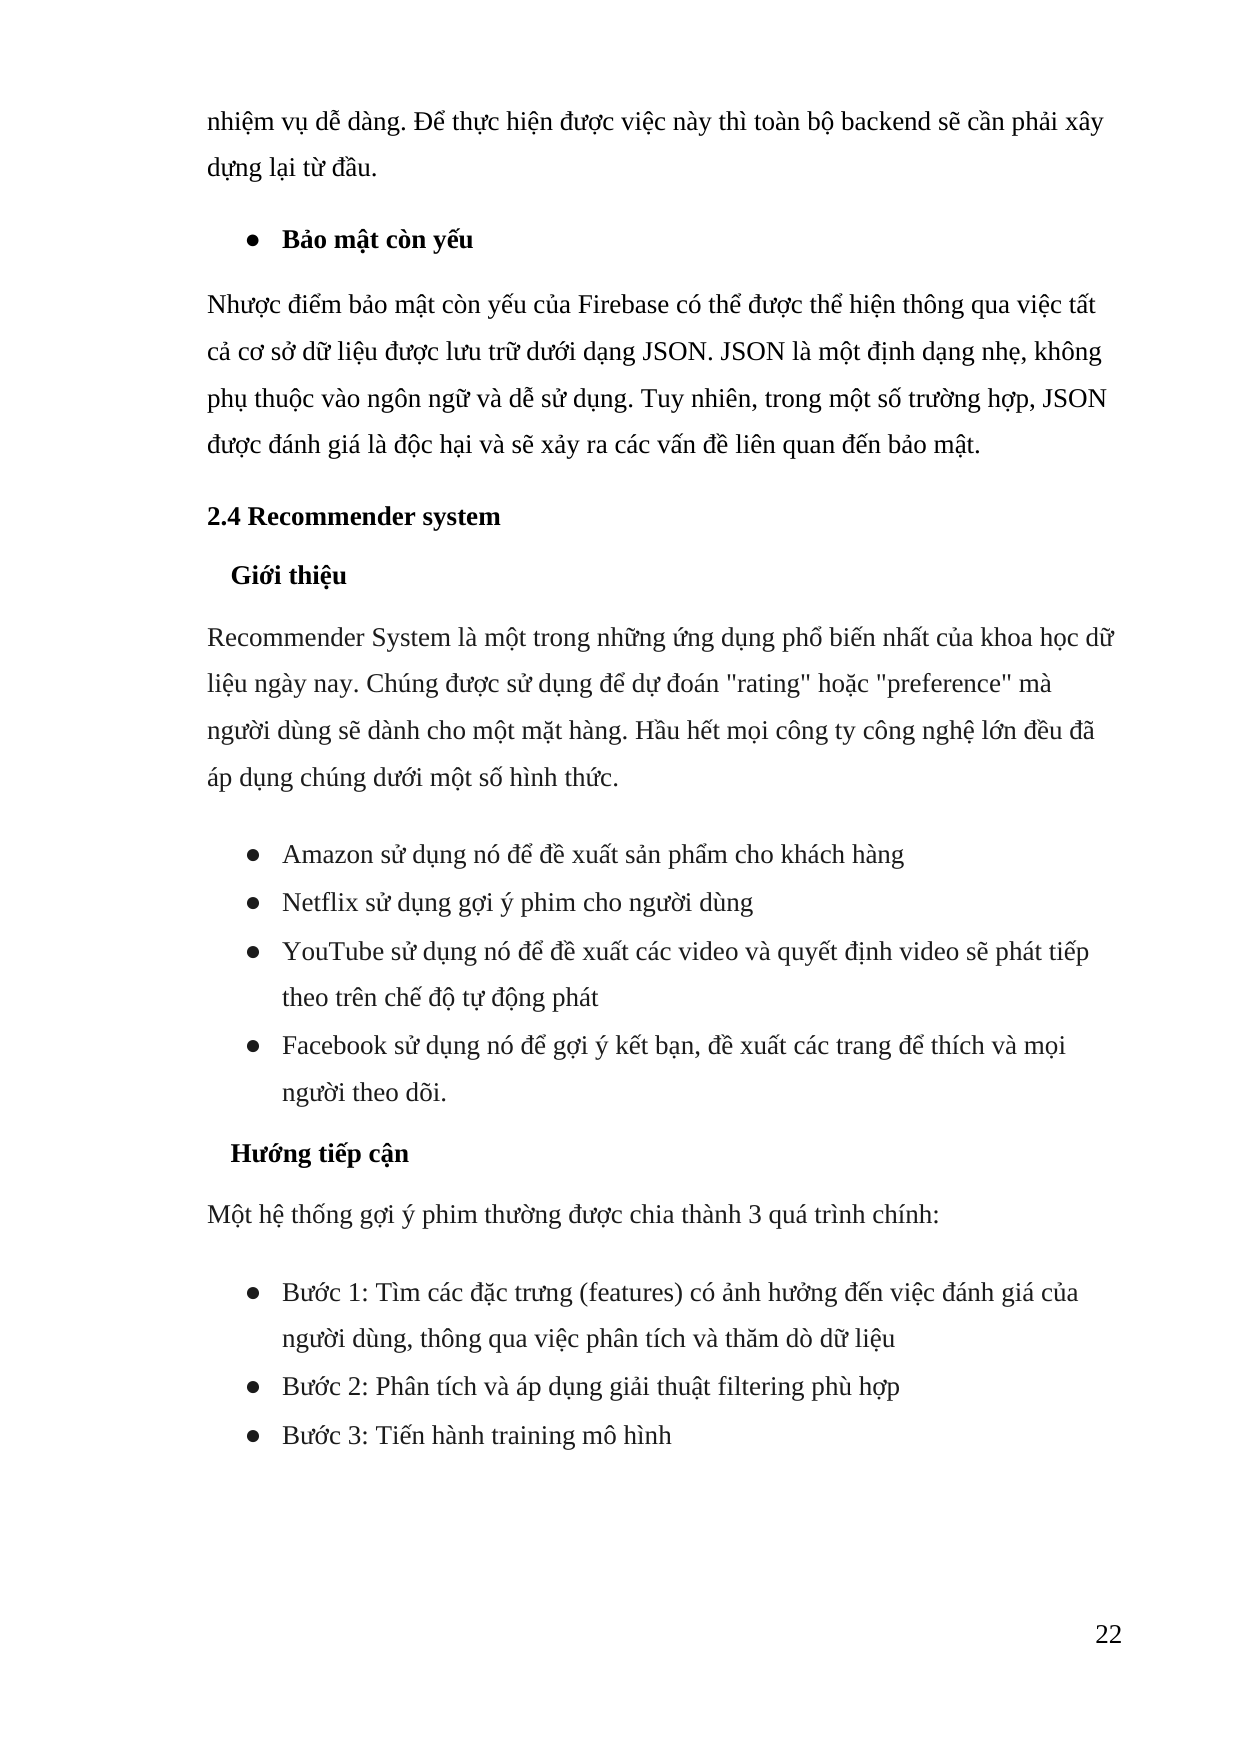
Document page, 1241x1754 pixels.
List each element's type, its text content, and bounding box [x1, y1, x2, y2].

list Bước 3: Tiến hành training mô hình [244, 1418, 1122, 1450]
subtitle 2.4 Recommender system [207, 500, 1122, 531]
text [207, 105, 1122, 183]
list YouTube sử dụng nó để đề xuất các video và quyết định video sẽ phát tiếp theo trên chế độ tự động phát [244, 934, 1122, 1013]
text Một hệ thống gợi ý phim thường được chia thành 3 quá trình chính: [207, 1199, 1122, 1230]
list Amazon sử dụng nó để đề xuất sản phẩm cho khách hàng [244, 837, 1122, 869]
list Facebook sử dụng nó để gợi ý kết bạn, đề xuất các trang để thích và mọi người theo dõi. [244, 1028, 1122, 1107]
subtitle Hướng tiếp cận [230, 1137, 1122, 1168]
list Bước 1: Tìm các đặc trưng (features) có ảnh hưởng đến việc đánh giá của người dùng, thông qua việc phân tích và thăm dò dữ liệu [244, 1274, 1122, 1353]
subtitle Giới thiệu [230, 559, 1122, 591]
text Nhược điểm bảo mật còn yếu của Firebase có thể được thể hiện thông qua việc tất cả cơ sở dữ liệu được lưu trữ dưới dạng JSON. JSON là một định dạng nhẹ, không phụ thuộc vào ngôn ngữ và dễ sử dụng. Tuy nhiên, trong một số trường hợp, JSON được đánh giá là độc hại và sẽ xảy ra các vấn đề liên quan đến bảo mật. [207, 289, 1122, 460]
text Recommender System là một trong những ứng dụng phổ biến nhất của khoa học dữ liệu ngày nay. Chúng được sử dụng để dự đoán "rating" hoặc "preference" mà người dùng sẽ dành cho một mặt hàng. Hầu hết mọi công ty công nghệ lớn đều đã áp dụng chúng dưới một số hình thức. [207, 621, 1122, 792]
list Netflix sử dụng gợi ý phim cho người dùng [244, 885, 1122, 917]
list Bảo mật còn yếu [244, 223, 1122, 254]
list Bước 2: Phân tích và áp dụng giải thuật filtering phù hợp [244, 1369, 1122, 1401]
